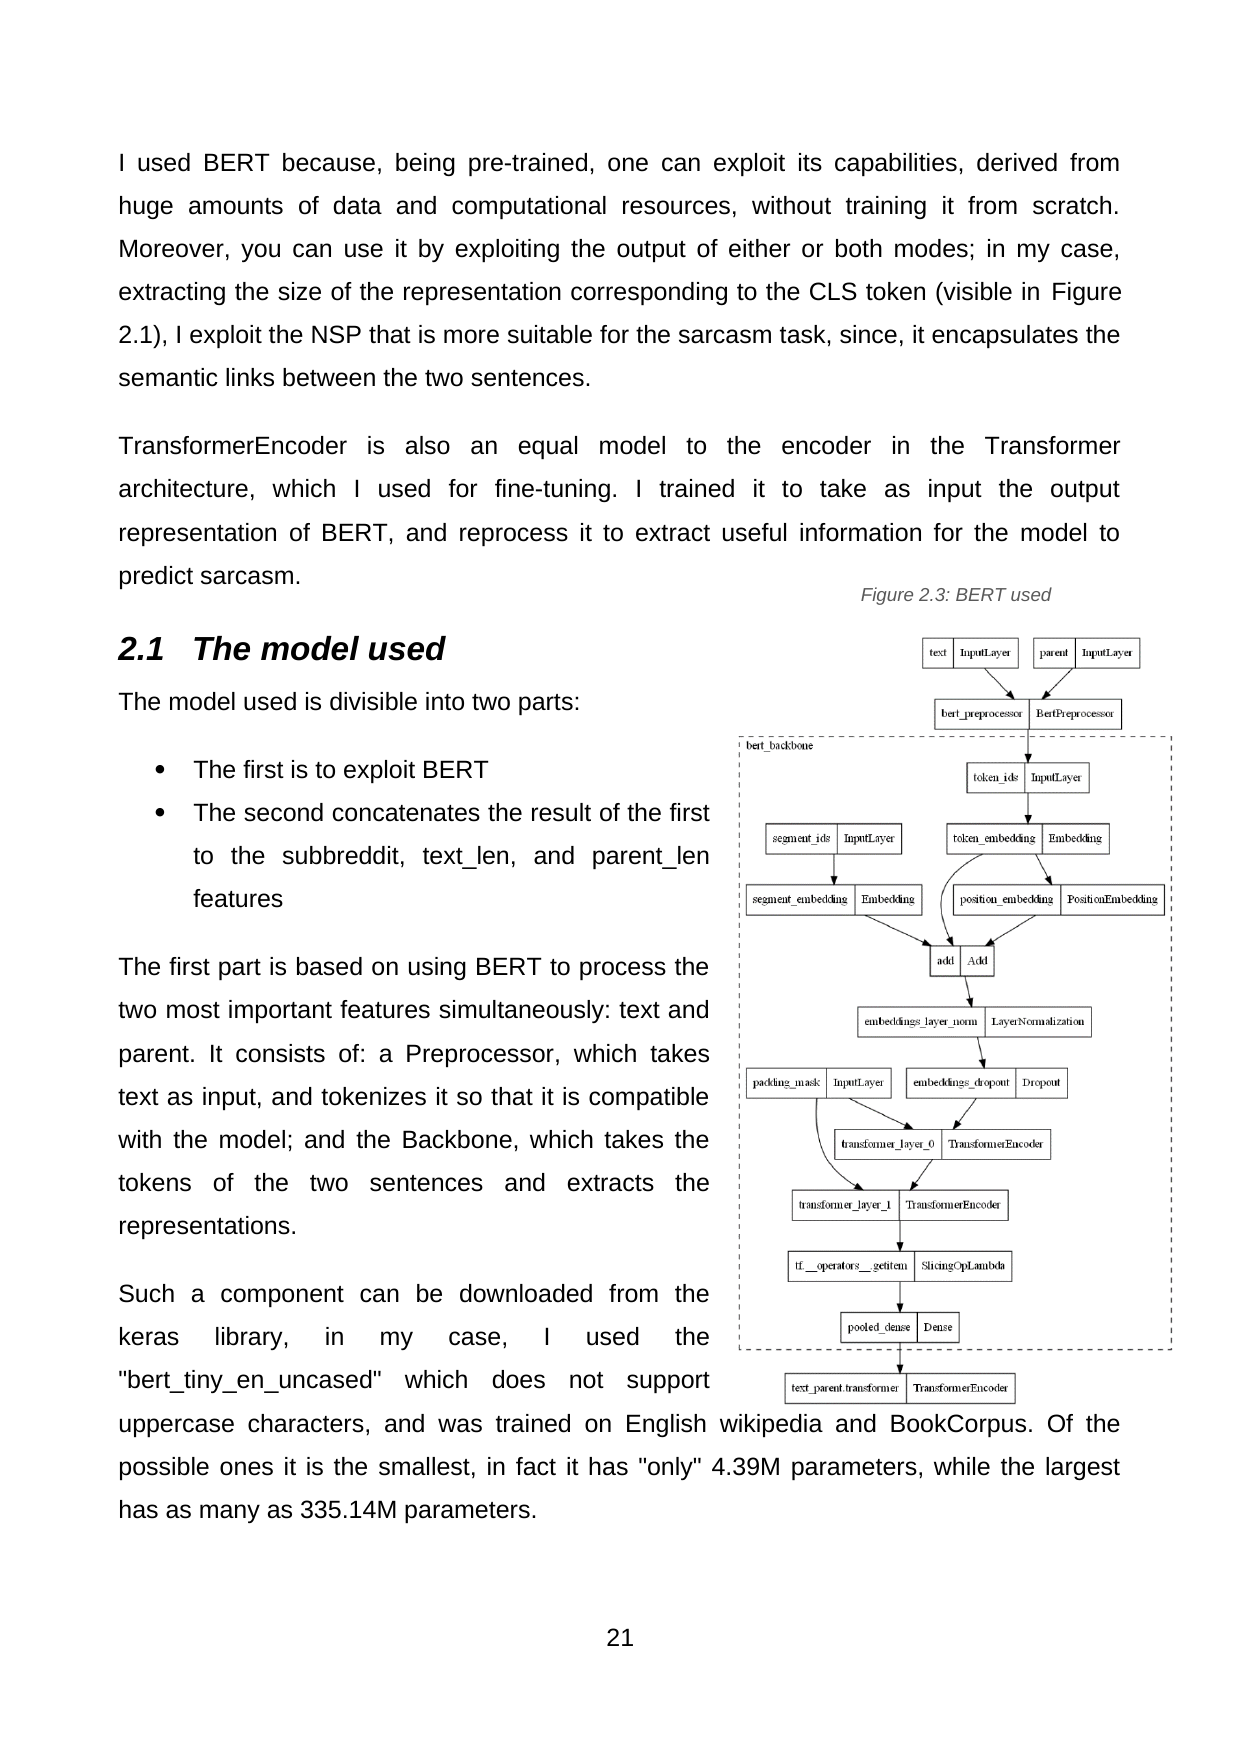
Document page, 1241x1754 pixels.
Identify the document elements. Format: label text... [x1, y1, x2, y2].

text I used BERT because, being pre-trained, one can exploit its capabilities, derived from huge amounts of data and computational resources, without training it from scratch. Moreover, you can use it by exploiting the output of either or both modes; in my case, extracting the size of the representation corresponding to the CLS token (visible in Figure 2.1), I exploit the NSP that is more suitable for the sarcasm task, since, it encapsulates the semantic links between the two sentences. [118, 148, 1122, 392]
text The first part is based on using BERT to process the two most important features simultaneously: text and parent. It consists of: a Preprocessor, which takes text as input, and tokenizes it so that it is compatible with the model; and the Backbone, which takes the tokens of the two sentences and extracts the representations. [118, 952, 729, 1240]
list The first is to exploit BERT [156, 754, 729, 783]
text Such a component can be downloaded from the keras library, in my case, I used the "bert_tiny_en_uncased" which does not support uppercase characters, and was trained on English wikipedia and BookCorpus. Of the possible ones it is the smallest, in fact it has "only" 4.39M parameters, while the largest has as many as 335.14M parameters. [118, 1279, 1122, 1523]
list The second concatenates the result of the first to the subbreddit, text_len, and parent_len features [156, 798, 729, 913]
text TransformerEncoder is also an equal model to the encoder in the Transformer architecture, which I used for fine-tuning. I trained it to take as input the output representation of BERT, and reprocess it to extract useful information for the model to predict sarcasm. [118, 431, 1122, 589]
text The model used is divisible into two parts: [118, 686, 729, 715]
picture [729, 634, 1181, 1407]
subtitle 2.1 The model used [118, 629, 1122, 667]
